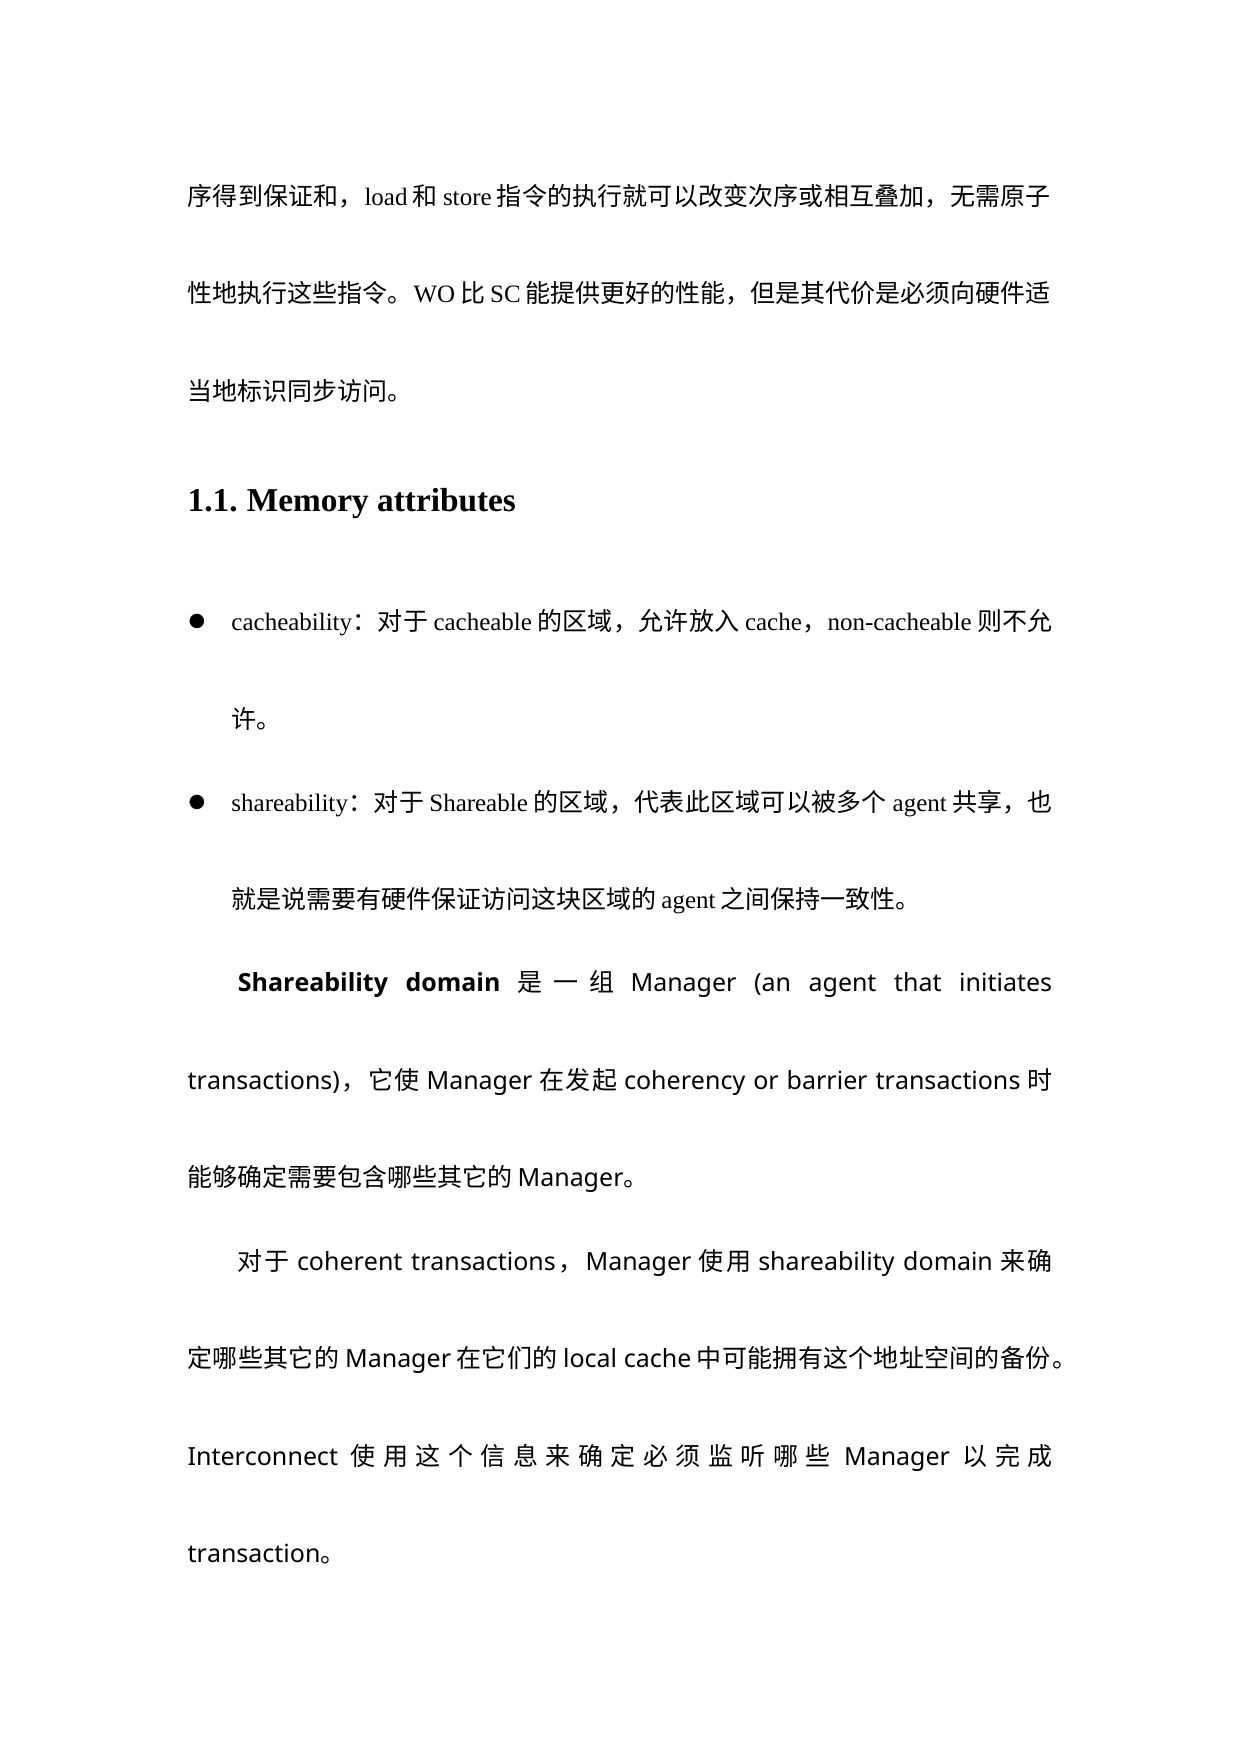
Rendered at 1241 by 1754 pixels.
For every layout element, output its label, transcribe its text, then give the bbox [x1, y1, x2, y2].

list shareability：对于Shareable的区域，代表此区域可以被多个agent共享，也就是说需要有硬件保证访问这块区域的agent之间保持一致性。 [187, 768, 1053, 930]
text 对于coherent transactions，Manager使用shareability domain来确定哪些其它的Manager在它们的local cache中可能拥有这个地址空间的备份。Interconnect使用这个信息来确定必须监听哪些Manager以完成transaction。 [187, 1227, 1053, 1584]
subtitle Memory attributes [187, 467, 1053, 532]
list cacheability：对于cacheable的区域，允许放入cache，non-cacheable则不允许。 [187, 587, 1053, 750]
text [187, 162, 1053, 422]
text Shareability domain是一组Manager (an agent that initiates transactions)，它使Manager在发起coherency or barrier transactions时能够确定需要包含哪些其它的Manager。 [187, 948, 1053, 1208]
